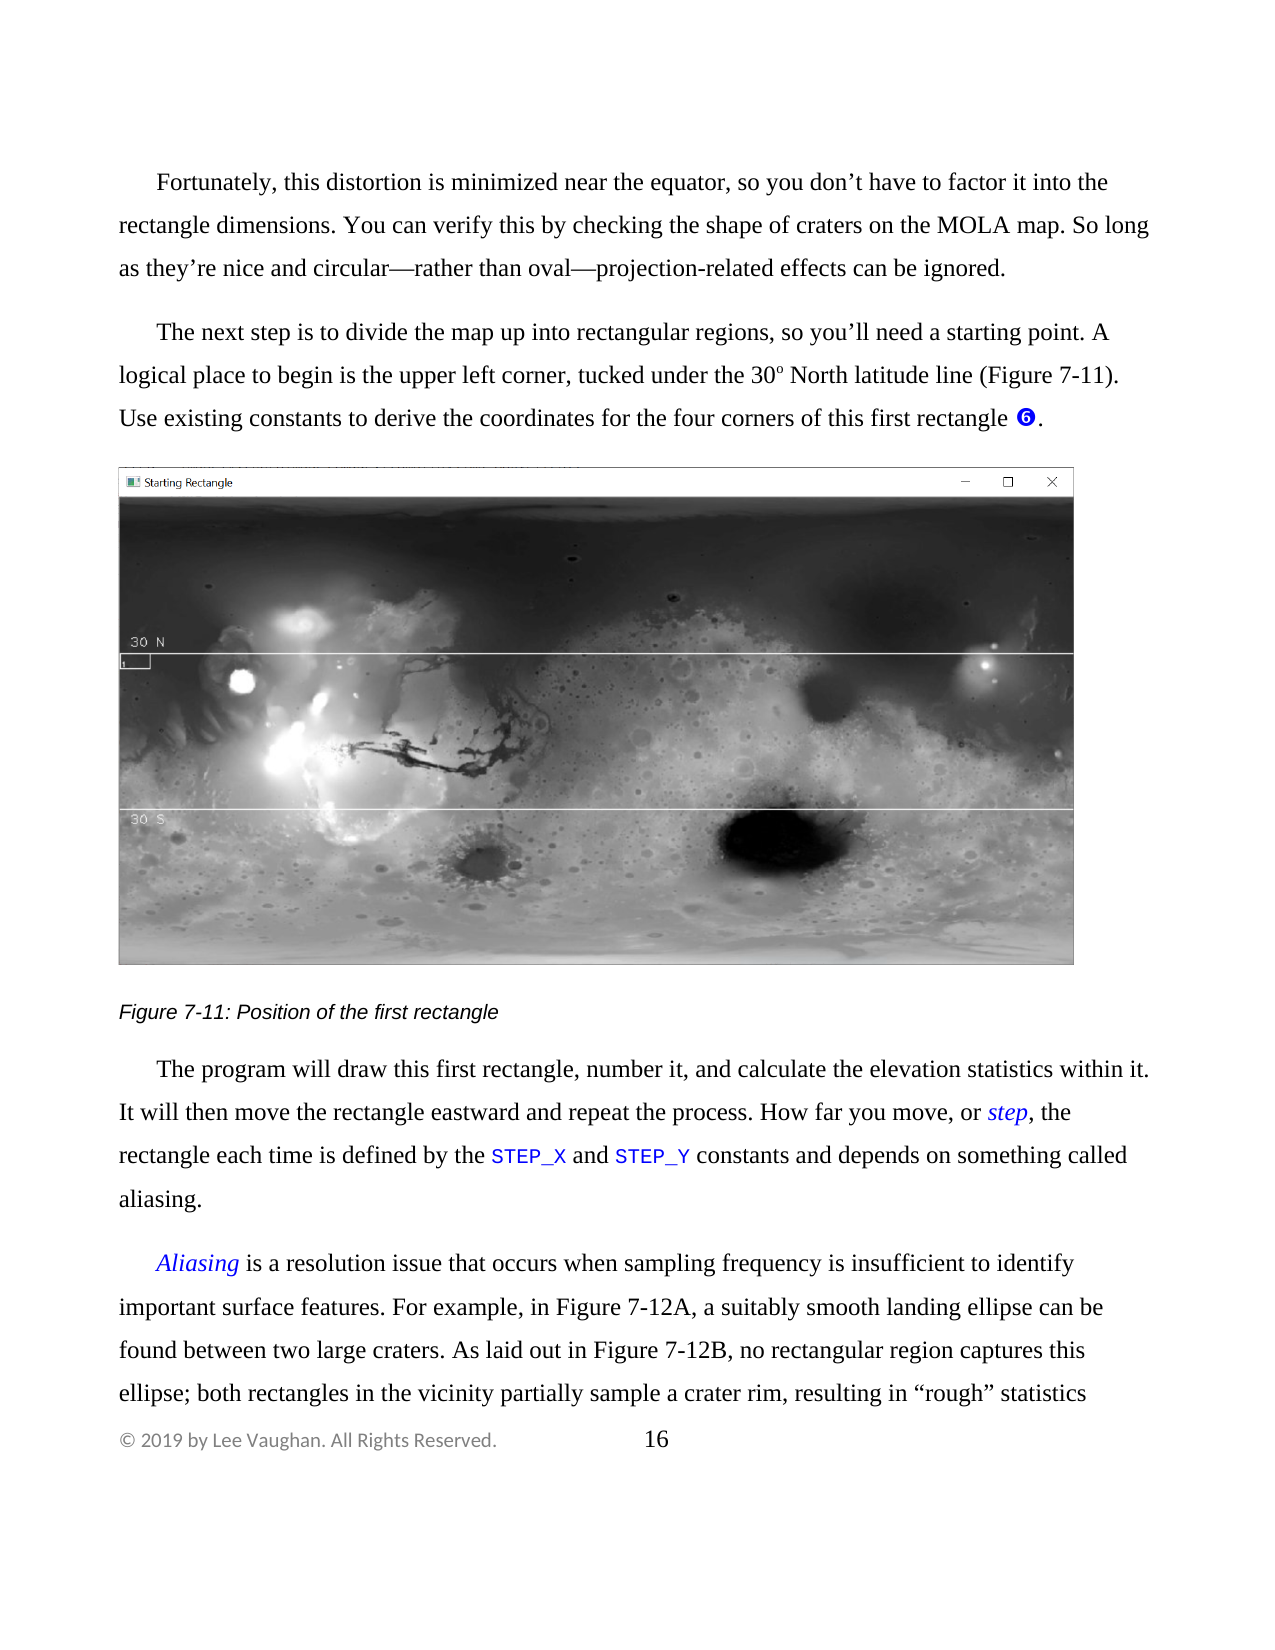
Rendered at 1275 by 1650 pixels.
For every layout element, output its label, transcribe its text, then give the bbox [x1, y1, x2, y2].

picture [118, 467, 1074, 965]
text Fortunately, this distortion is minimized near the equator, so you don’t have to factor it into the rectangle dimensions. You can verify this by checking the shape of craters on the MOLA map. So long as they’re nice and circular—rather than oval—projection-related effects can be ignored. [118, 167, 1156, 282]
text The program will draw this first rectangle, number it, and calculate the elevation statistics within it. It will then move the rectangle eastward and repeat the process. How far you move, or step, the rectangle each time is defined by the STEP_X and STEP_Y constants and depends on something called aliasing. [118, 1054, 1156, 1213]
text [118, 1248, 1156, 1407]
text The next step is to divide the map up into rectangular regions, so you’ll need a starting point. A logical place to begin is the upper left corner, tucked under the 30o North latitude line (Figure 7-11). Use existing constants to derive the coordinates for the four corners of this first rectangle . [118, 317, 1156, 432]
text Figure 7-11: Position of the first rectangle [118, 999, 1156, 1023]
